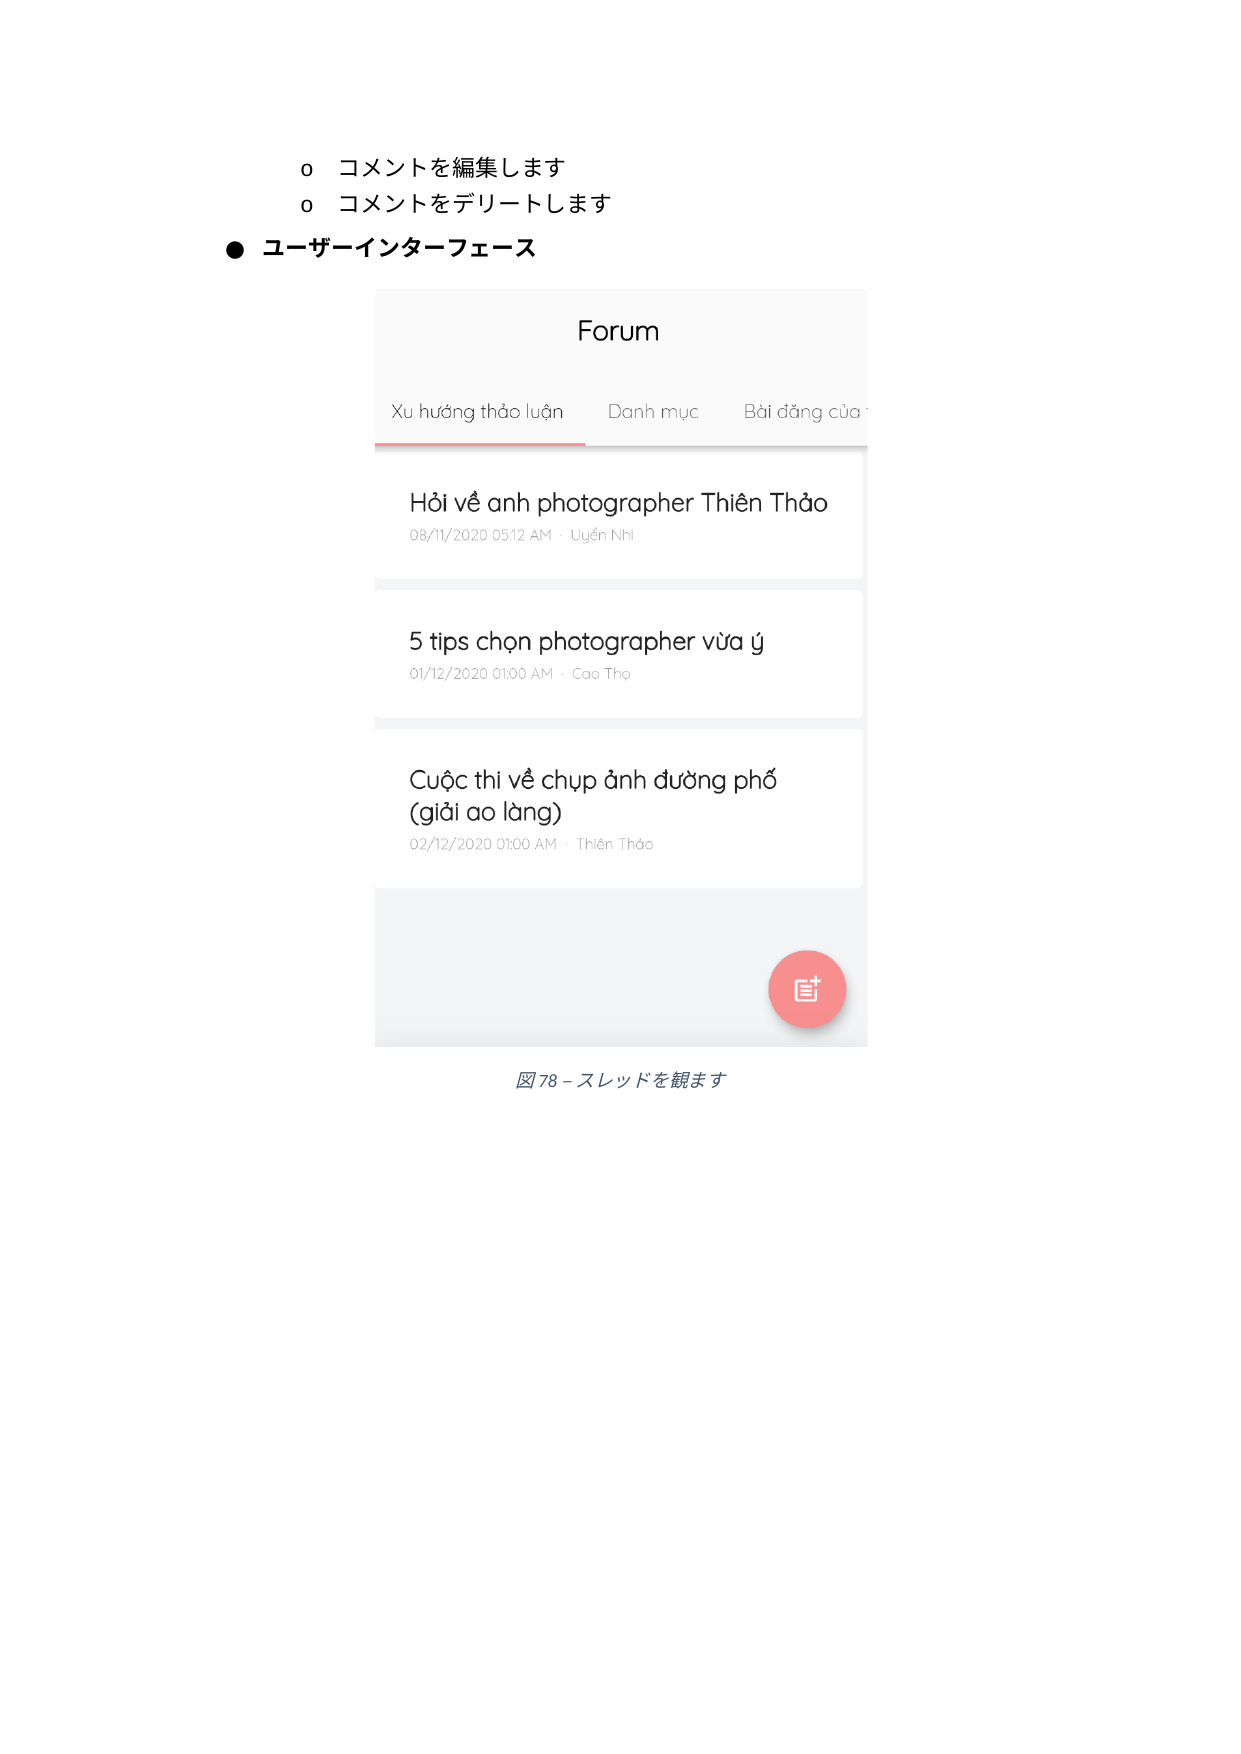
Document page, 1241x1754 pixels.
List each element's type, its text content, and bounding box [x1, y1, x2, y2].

list コメントをデリートします [300, 186, 1093, 219]
picture [375, 289, 868, 1047]
list ユーザーインターフェース [225, 222, 1093, 269]
list コメントを編集します [300, 150, 1093, 183]
text 図78 – スレッドを観ます [150, 1066, 1093, 1093]
